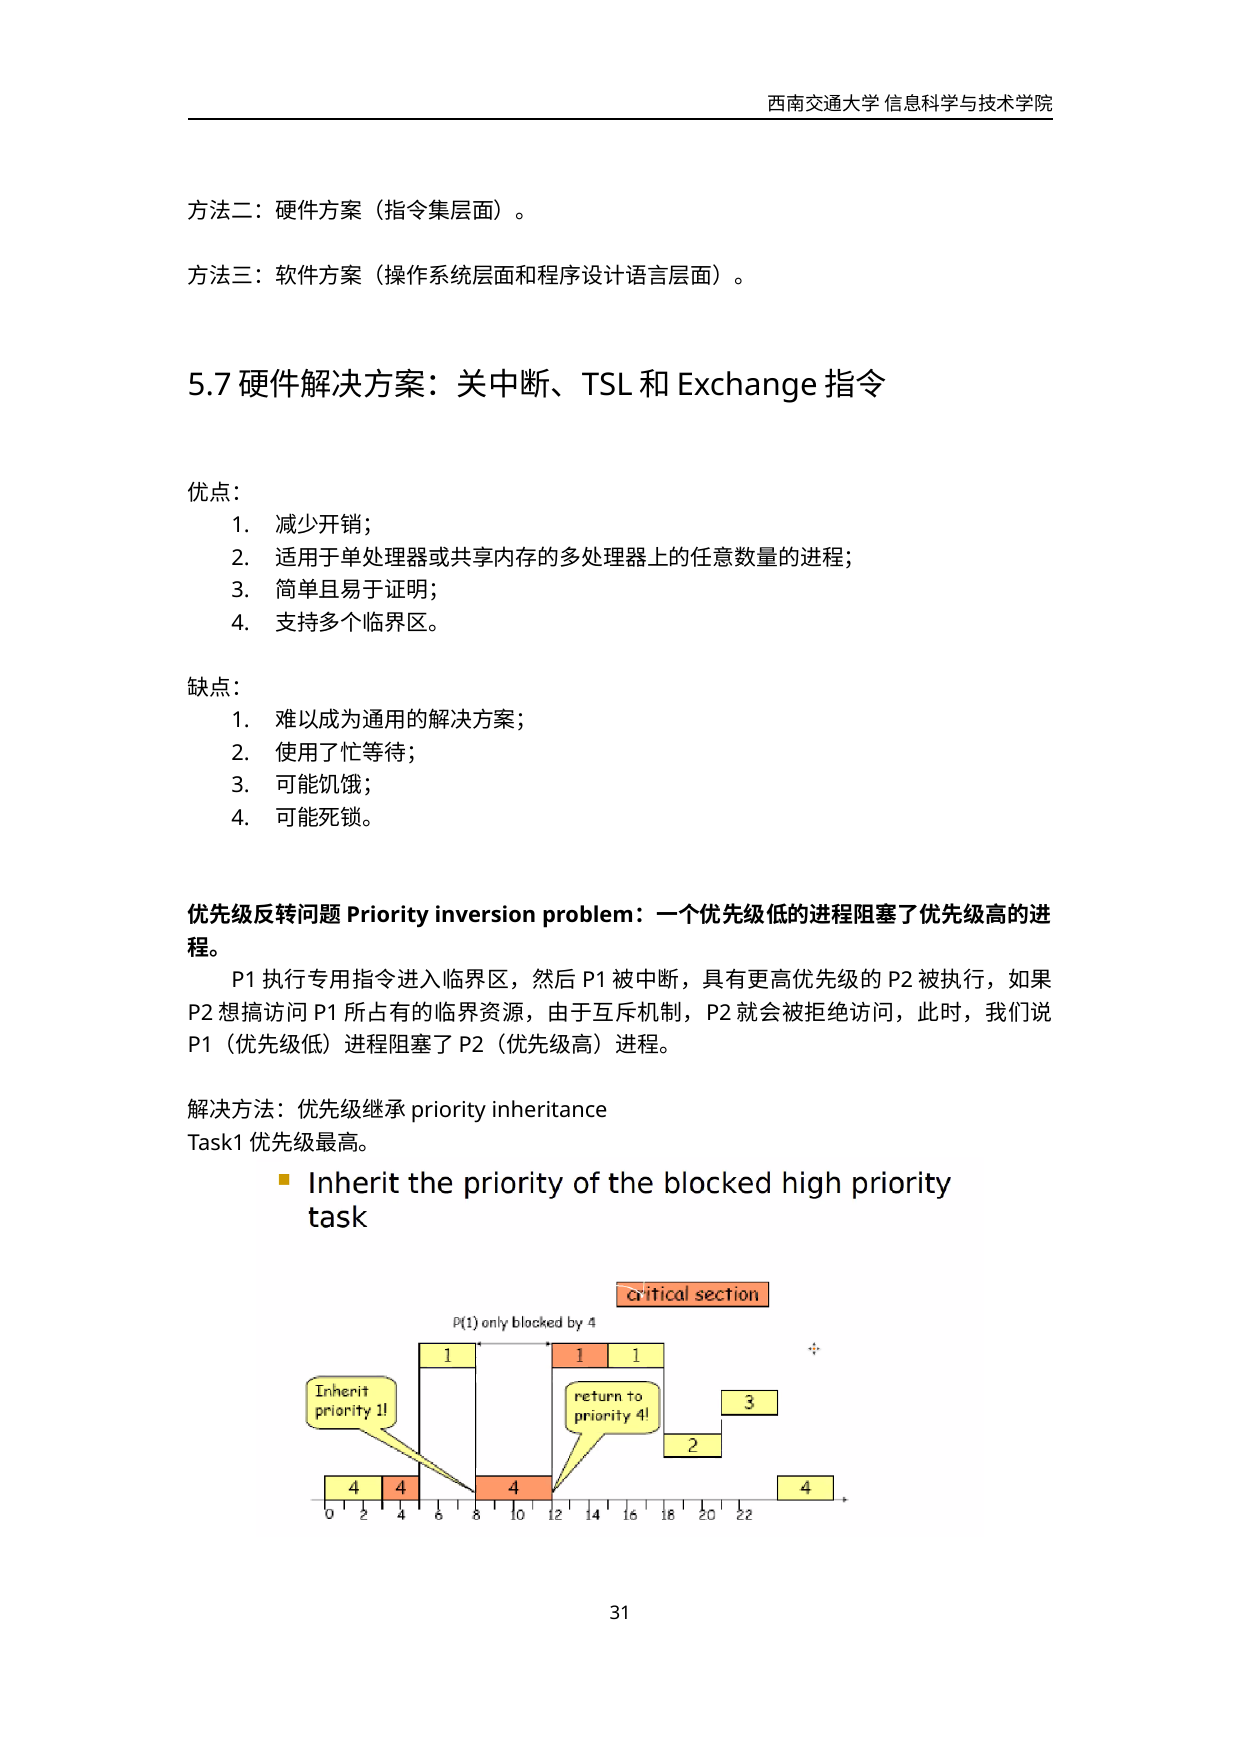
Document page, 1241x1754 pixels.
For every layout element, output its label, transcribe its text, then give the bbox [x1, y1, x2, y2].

list 使用了忙等待； [187, 734, 1053, 767]
list 适用于单处理器或共享内存的多处理器上的任意数量的进程； [187, 539, 1053, 572]
text 方法三：软件方案（操作系统层面和程序设计语言层面）。 [187, 257, 1053, 290]
subtitle 5.7硬件解决方案：关中断、TSL和Exchange指令 [187, 349, 1053, 414]
list 难以成为通用的解决方案； [187, 702, 1053, 734]
list 支持多个临界区。 [187, 604, 1053, 637]
picture [256, 1157, 984, 1537]
text 缺点： [187, 669, 1053, 702]
text 优先级反转问题Priority inversion problem：一个优先级低的进程阻塞了优先级高的进程。 [187, 897, 1053, 962]
list 简单且易于证明； [187, 572, 1053, 604]
list 可能饥饿； [187, 767, 1053, 799]
text 方法二：硬件方案（指令集层面）。 [187, 192, 1053, 225]
list 减少开销； [187, 507, 1053, 539]
list 可能死锁。 [187, 799, 1053, 832]
text 优点： [187, 474, 1053, 507]
text 解决方法：优先级继承priority inheritance [187, 1092, 1053, 1124]
text P1执行专用指令进入临界区，然后P1被中断，具有更高优先级的P2被执行，如果P2想搞访问P1所占有的临界资源，由于互斥机制，P2就会被拒绝访问，此时，我们说P1（优先级低）进程阻塞了P2（优先级高）进程。 [187, 962, 1053, 1059]
text Task1优先级最高。 [187, 1124, 1053, 1157]
